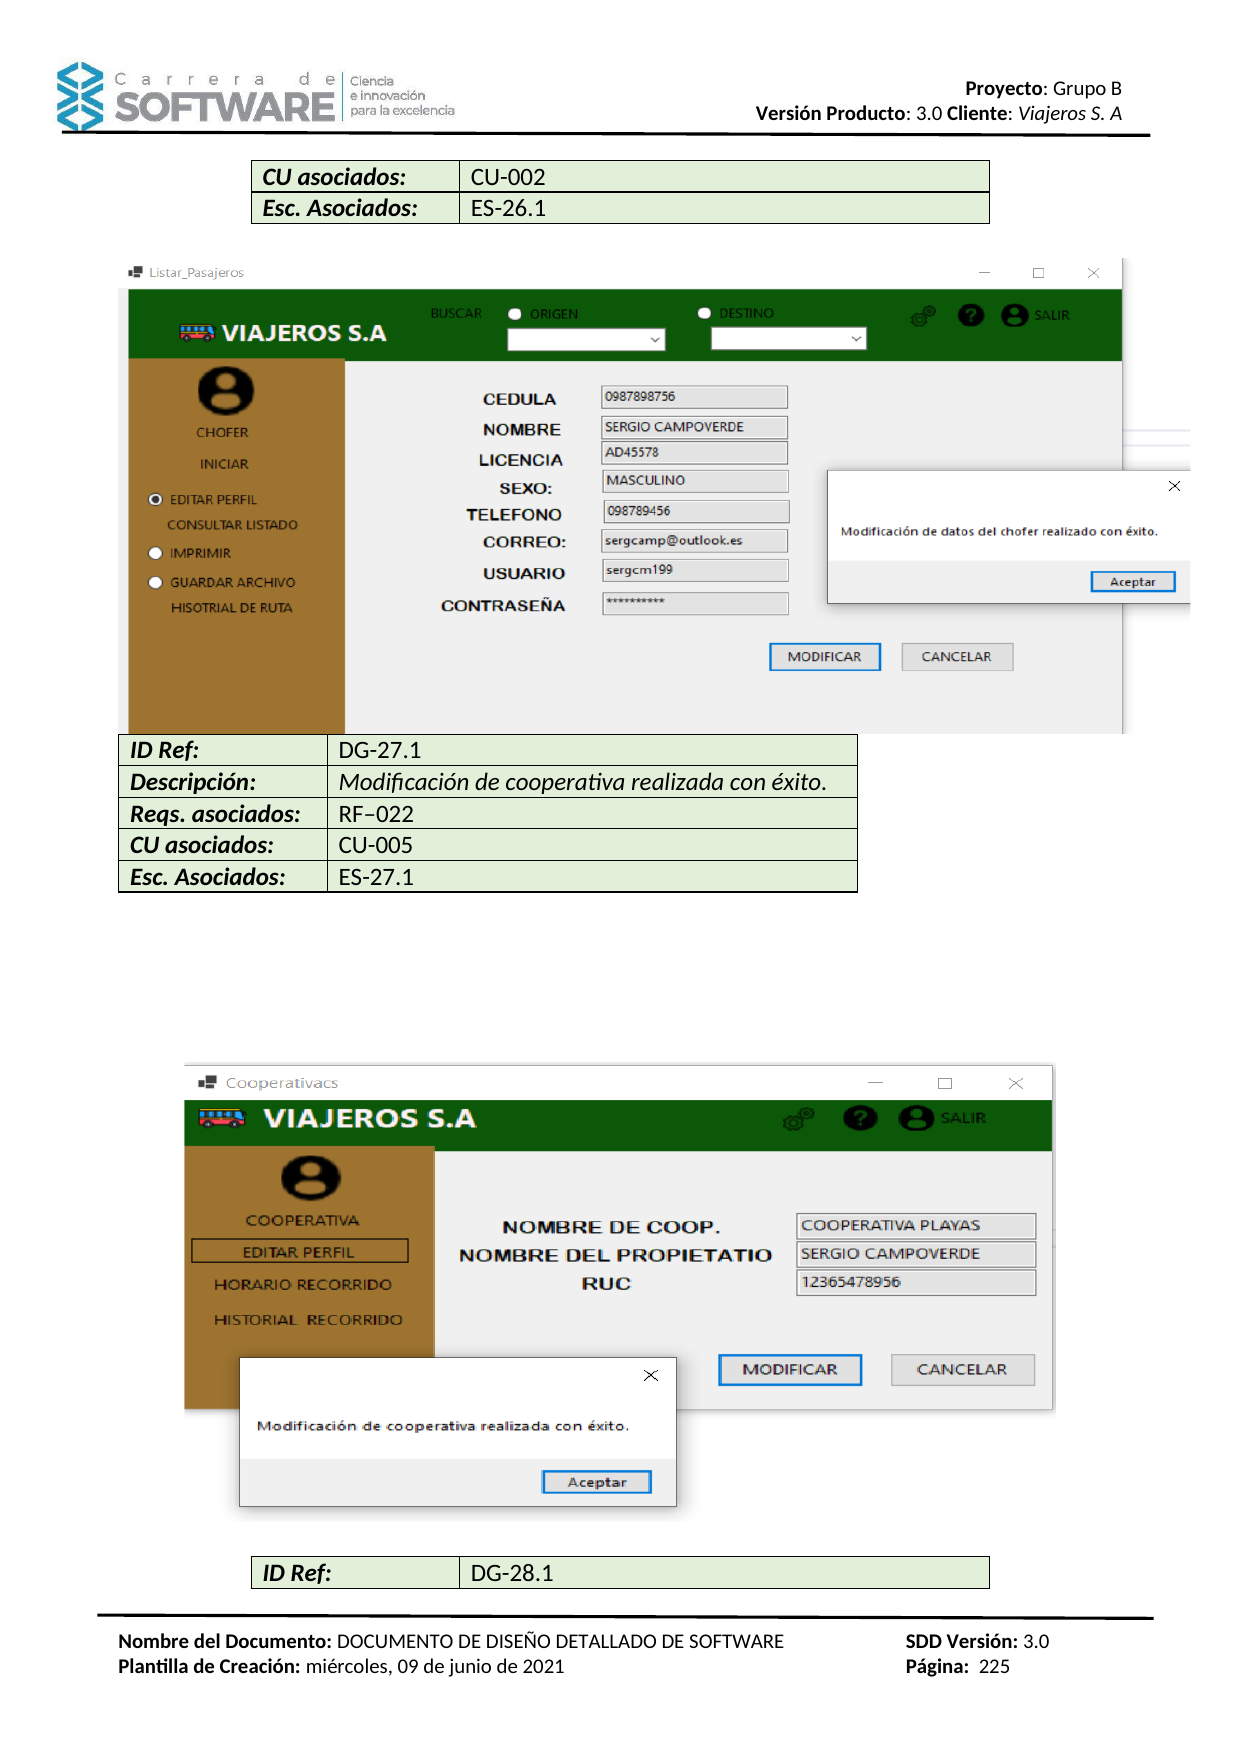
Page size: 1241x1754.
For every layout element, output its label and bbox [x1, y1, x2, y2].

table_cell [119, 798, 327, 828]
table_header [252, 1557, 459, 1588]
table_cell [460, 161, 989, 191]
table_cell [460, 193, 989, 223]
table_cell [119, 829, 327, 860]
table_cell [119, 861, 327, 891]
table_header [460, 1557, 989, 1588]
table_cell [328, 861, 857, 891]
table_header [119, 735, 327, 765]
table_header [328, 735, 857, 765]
picture [118, 258, 1191, 734]
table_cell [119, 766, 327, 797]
picture [46, 46, 461, 154]
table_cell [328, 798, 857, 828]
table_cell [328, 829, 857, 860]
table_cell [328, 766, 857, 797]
picture [184, 1062, 1056, 1522]
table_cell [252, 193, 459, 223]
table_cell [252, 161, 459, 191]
